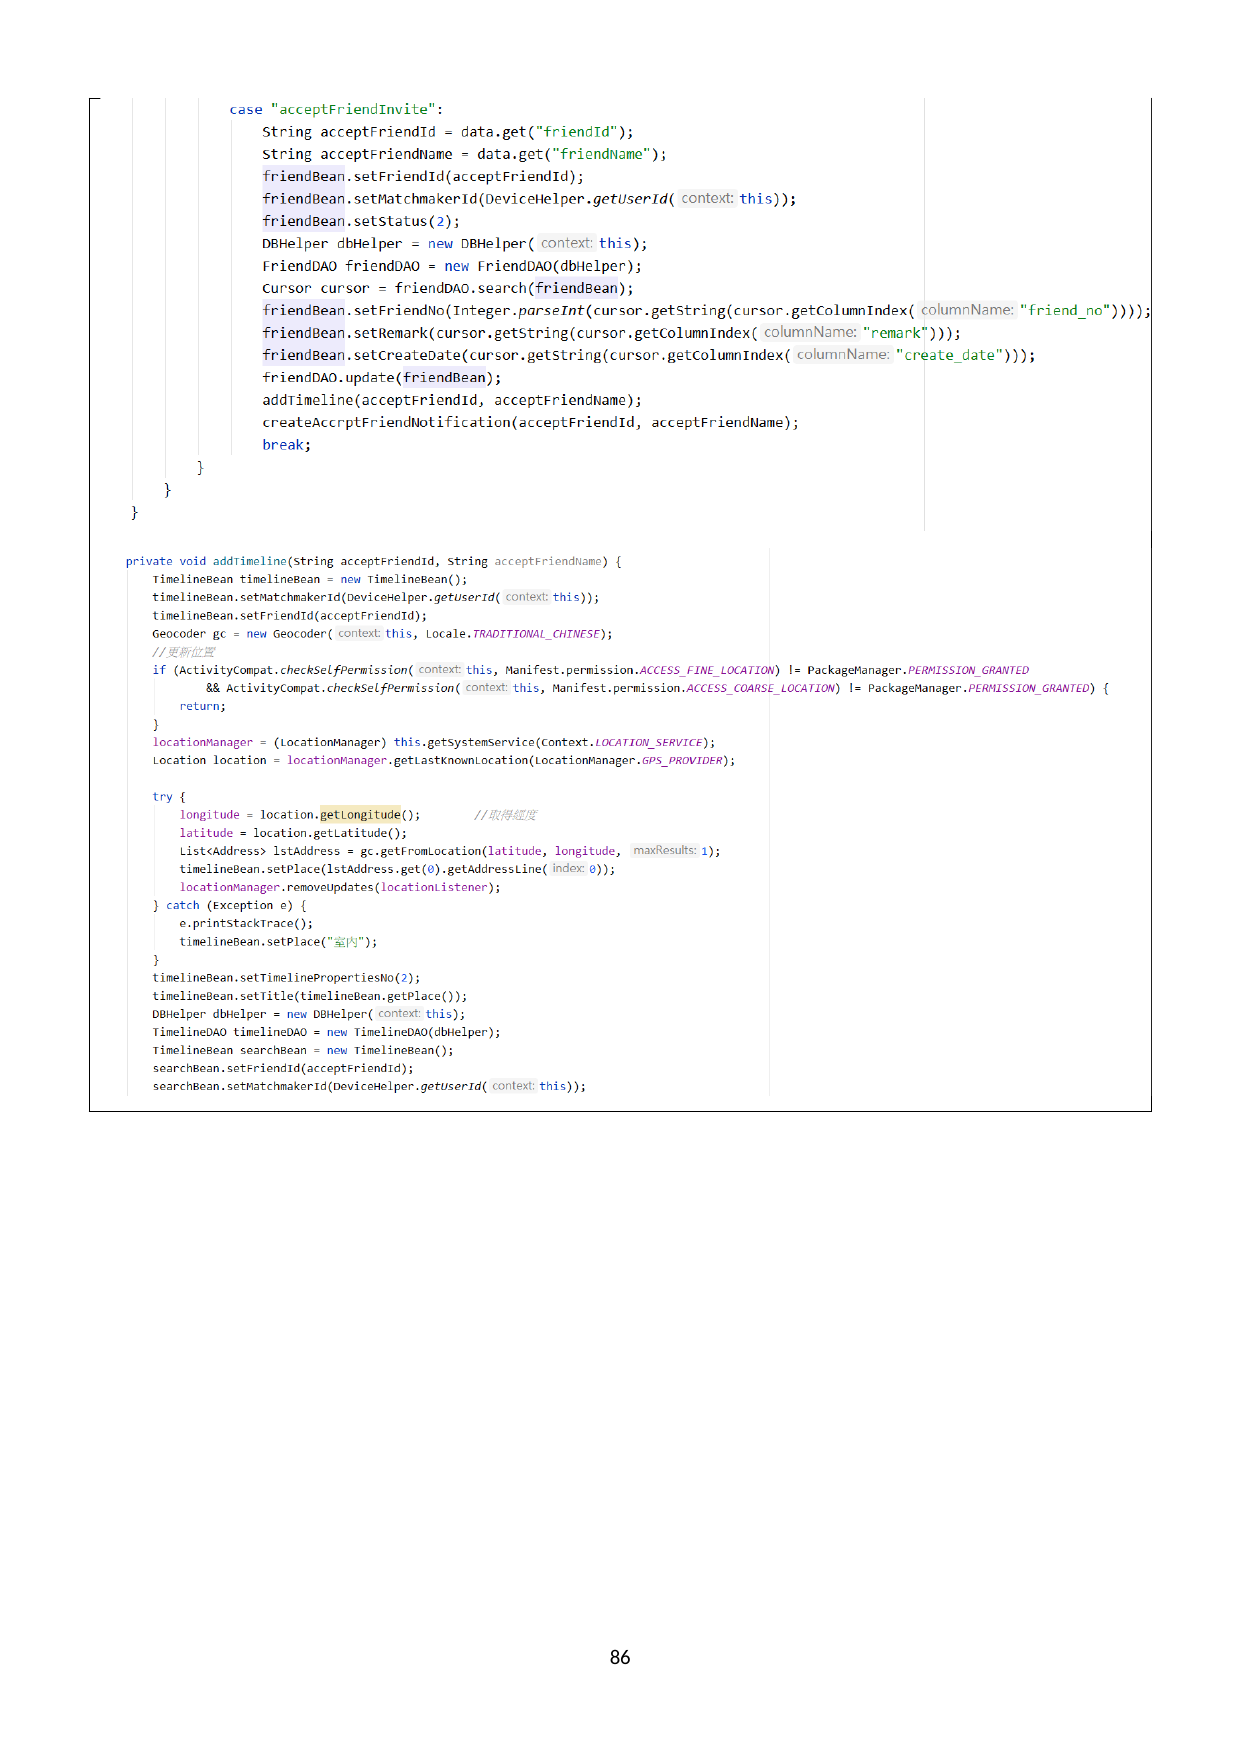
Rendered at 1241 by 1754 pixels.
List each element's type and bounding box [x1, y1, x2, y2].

picture [100, 548, 1152, 1096]
table_cell [90, 99, 1151, 1111]
picture [100, 98, 1152, 531]
